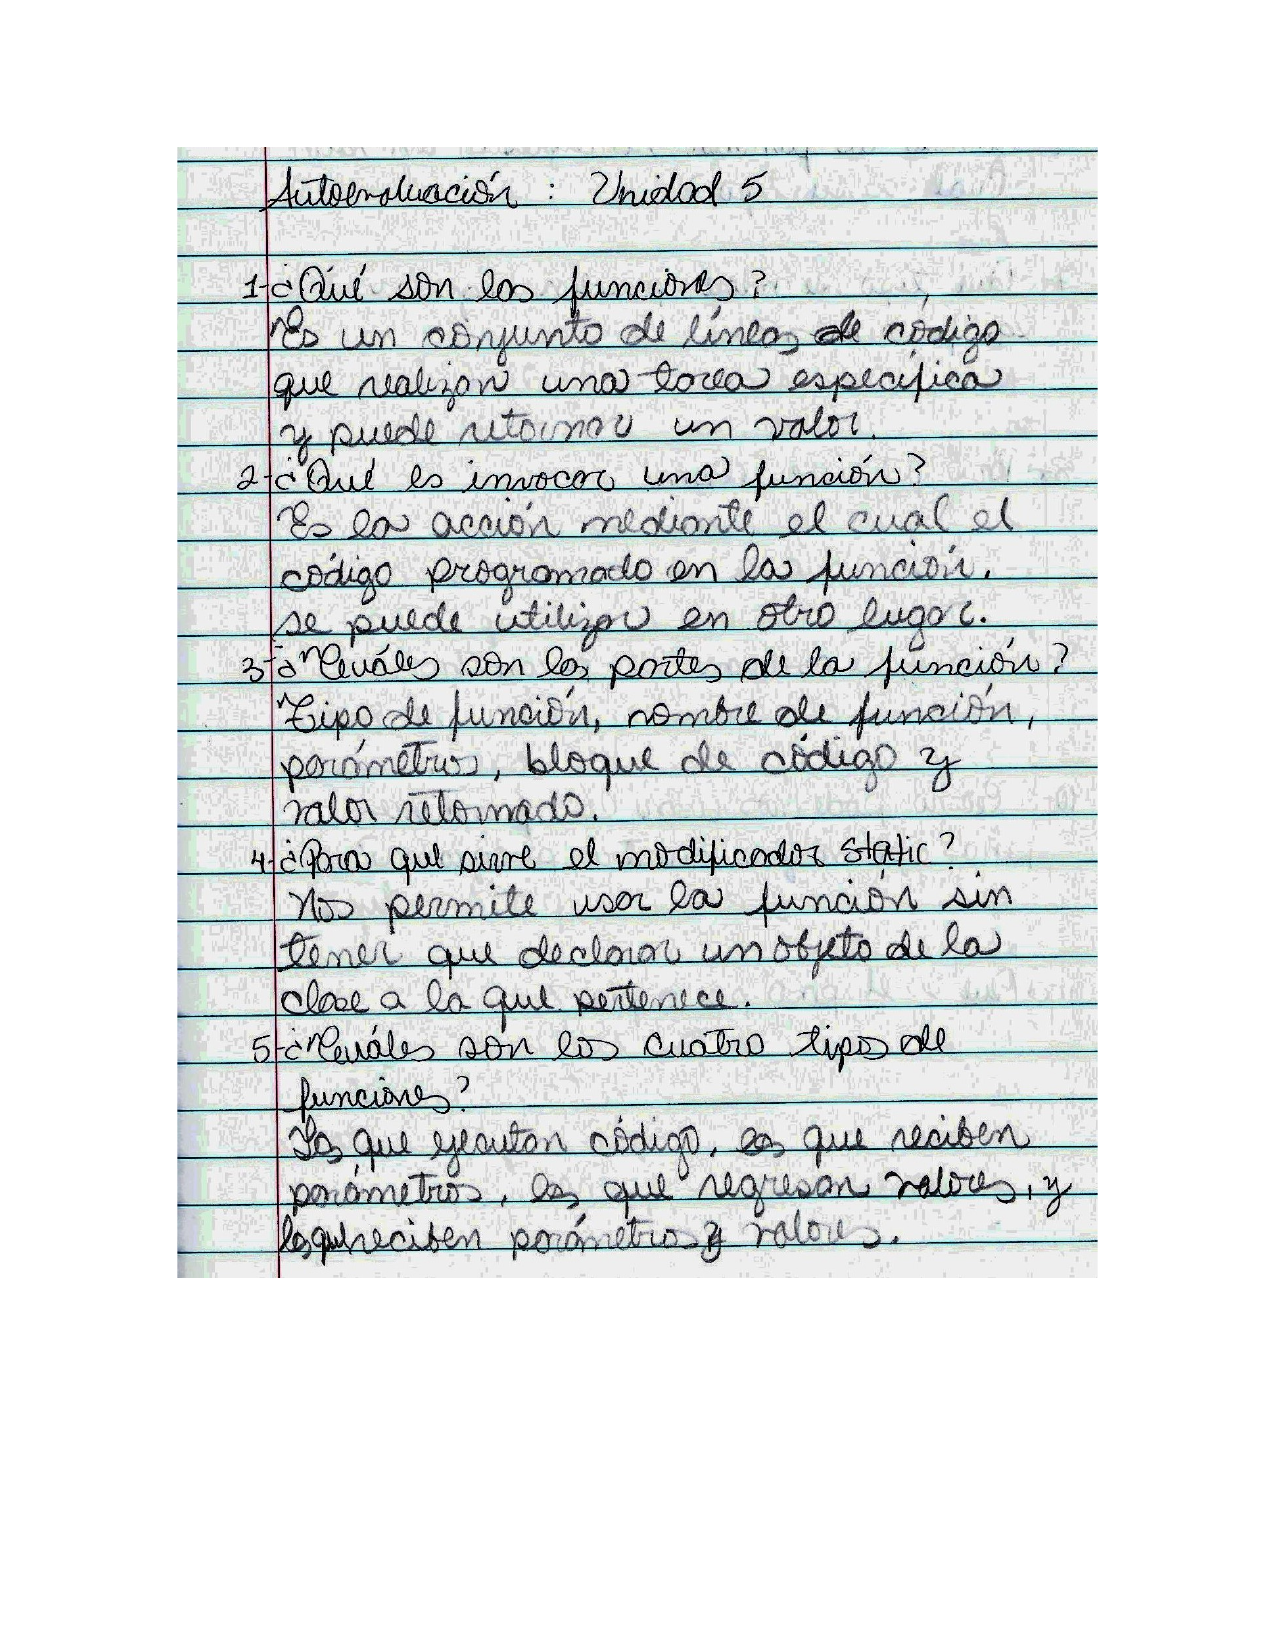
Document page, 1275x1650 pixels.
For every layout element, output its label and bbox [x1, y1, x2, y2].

picture [177, 147, 1098, 1278]
